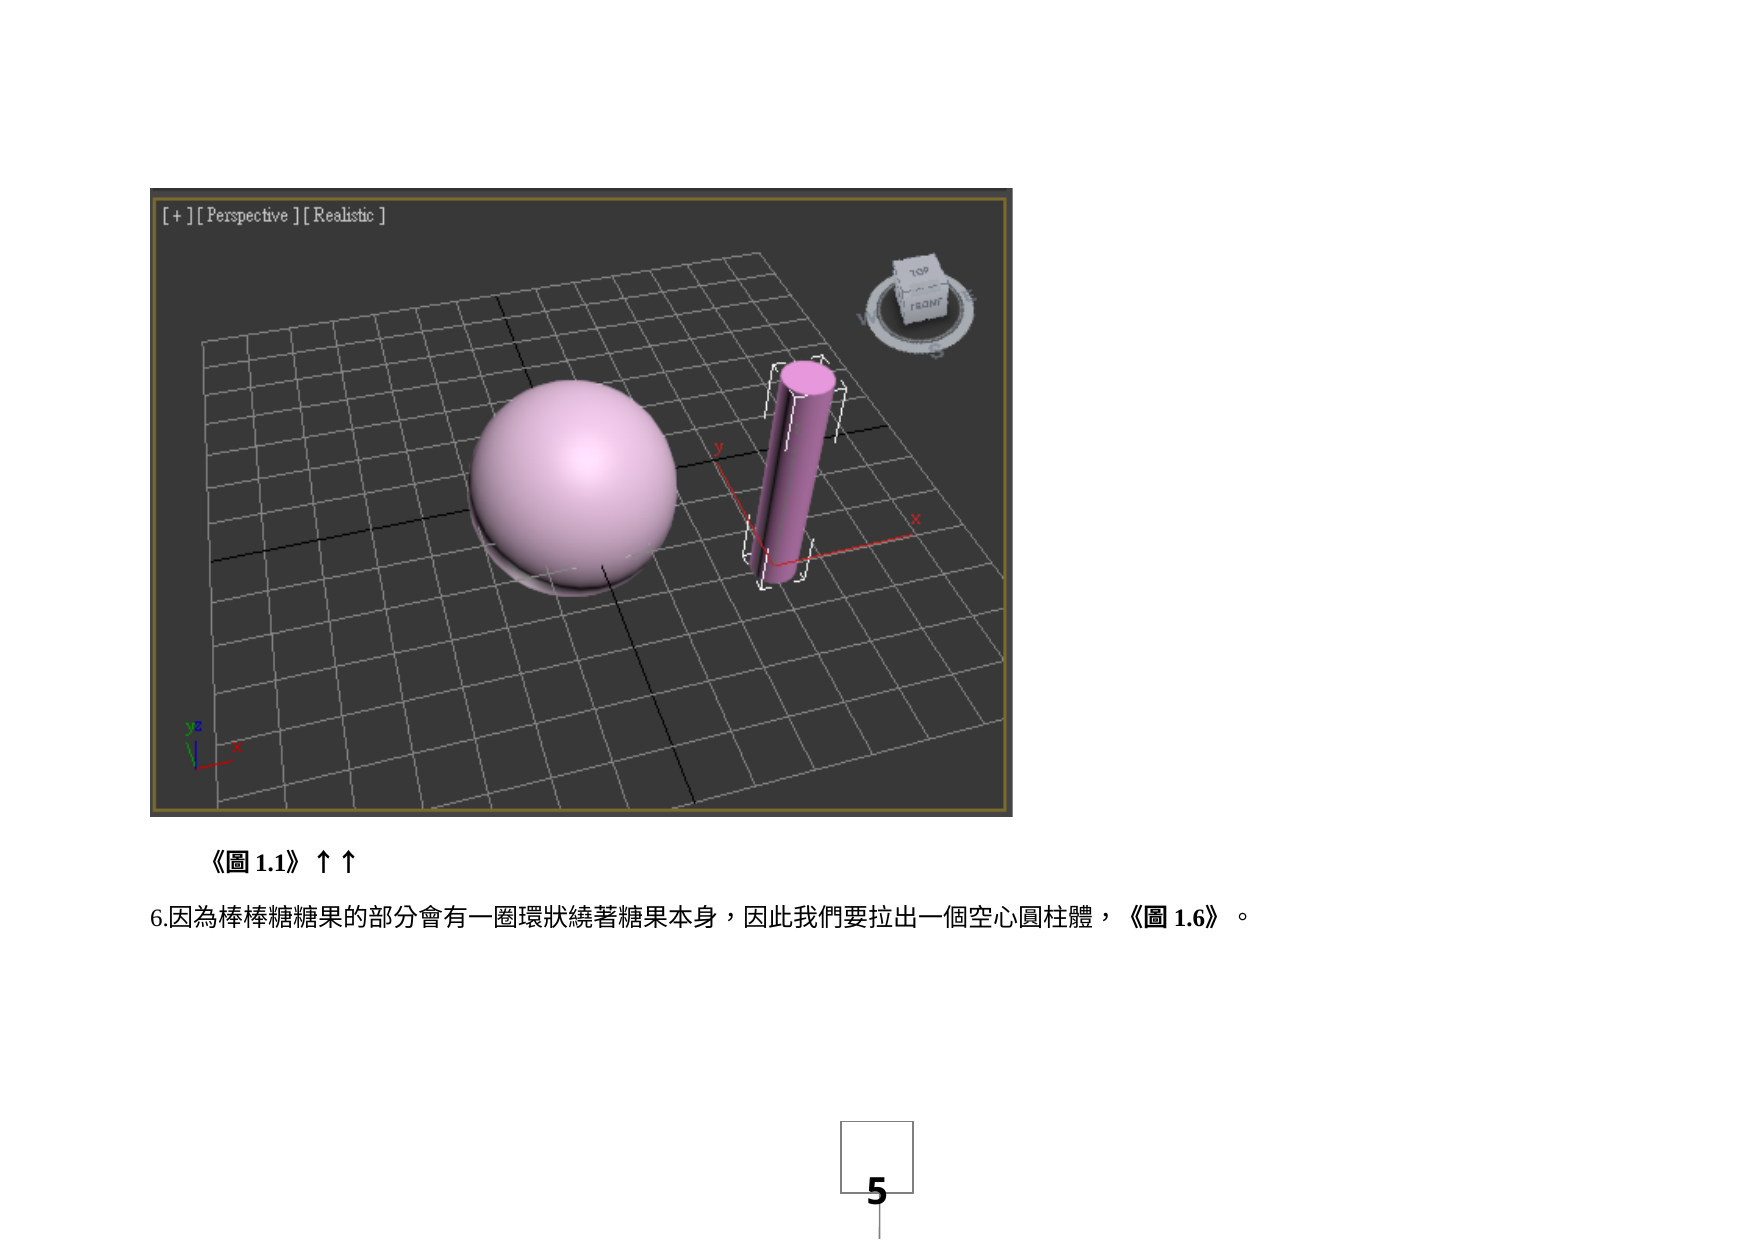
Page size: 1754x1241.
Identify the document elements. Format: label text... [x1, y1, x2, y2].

text 《圖1.1》↑↑ [150, 842, 1604, 879]
text 6.因為棒棒糖糖果的部分會有一圈環狀繞著糖果本身，因此我們要拉出一個空心圓柱體，《圖1.6》。 [150, 897, 1604, 935]
picture [150, 188, 1013, 817]
